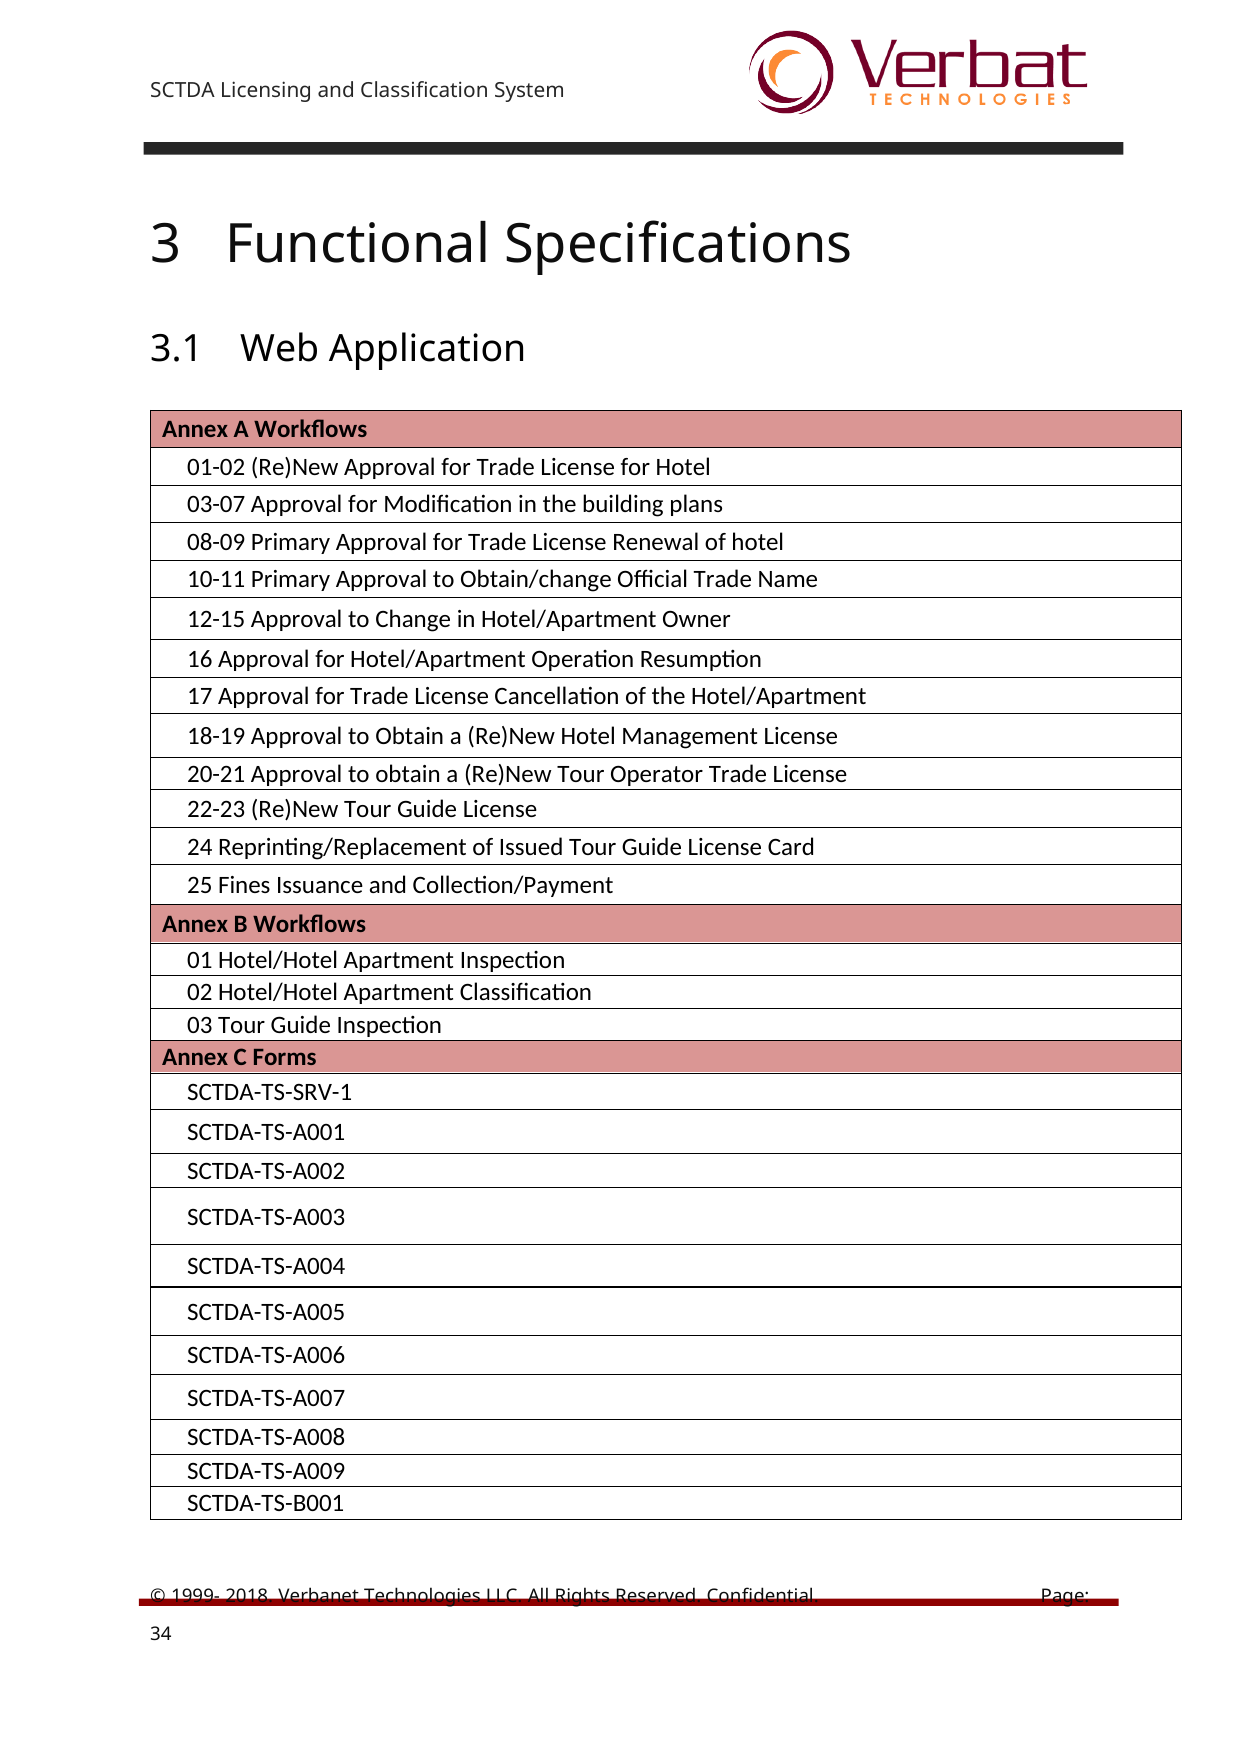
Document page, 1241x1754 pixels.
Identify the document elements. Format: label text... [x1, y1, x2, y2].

table_cell 22-23 (Re)New Tour Guide License [151, 790, 1181, 827]
table_cell 01-02 (Re)New Approval for Trade License for Hotel [151, 448, 1181, 485]
table_cell 03 Tour Guide Inspection [151, 1009, 1181, 1040]
table_cell SCTDA-TS-SRV-1 [151, 1074, 1181, 1109]
table_cell SCTDA-TS-A005 [151, 1288, 1181, 1335]
table_cell SCTDA-TS-A003 [151, 1188, 1181, 1244]
table_cell 18-19 Approval to Obtain a (Re)New Hotel Management License [151, 714, 1181, 757]
table_cell SCTDA-TS-A004 [151, 1245, 1181, 1286]
table_cell SCTDA-TS-A001 [151, 1110, 1181, 1153]
table_header Annex A Workflows [151, 411, 1181, 447]
table_cell SCTDA-TS-A009 [151, 1455, 1181, 1486]
table_cell SCTDA-TS-A007 [151, 1375, 1181, 1419]
table_cell 24 Reprinting/Replacement of Issued Tour Guide License Card [151, 828, 1181, 864]
table_cell 12-15 Approval to Change in Hotel/Apartment Owner [151, 598, 1181, 639]
table_cell 03-07 Approval for Modification in the building plans [151, 486, 1181, 522]
table_cell 02 Hotel/Hotel Apartment Classification [151, 976, 1181, 1007]
table_cell SCTDA-TS-A008 [151, 1420, 1181, 1453]
table_cell 20-21 Approval to obtain a (Re)New Tour Operator Trade License [151, 758, 1181, 789]
subtitle Functional Specifications [150, 204, 1090, 278]
table_cell 16 Approval for Hotel/Apartment Operation Resumption [151, 640, 1181, 677]
table_cell SCTDA-TS-A002 [151, 1154, 1181, 1187]
table_cell SCTDA-TS-A006 [151, 1336, 1181, 1374]
table_cell 10-11 Primary Approval to Obtain/change Official Trade Name [151, 561, 1181, 597]
picture [745, 26, 1089, 114]
table_cell Annex B Workflows [151, 905, 1181, 942]
table_cell 01 Hotel/Hotel Apartment Inspection [151, 944, 1181, 975]
table_cell 17 Approval for Trade License Cancellation of the Hotel/Apartment [151, 678, 1181, 713]
table_cell SCTDA-TS-B001 [151, 1487, 1181, 1518]
table_cell 08-09 Primary Approval for Trade License Renewal of hotel [151, 523, 1181, 560]
table_cell 25 Fines Issuance and Collection/Payment [151, 865, 1181, 903]
table_cell Annex C Forms [151, 1041, 1181, 1072]
subtitle Web Application [150, 321, 1090, 372]
